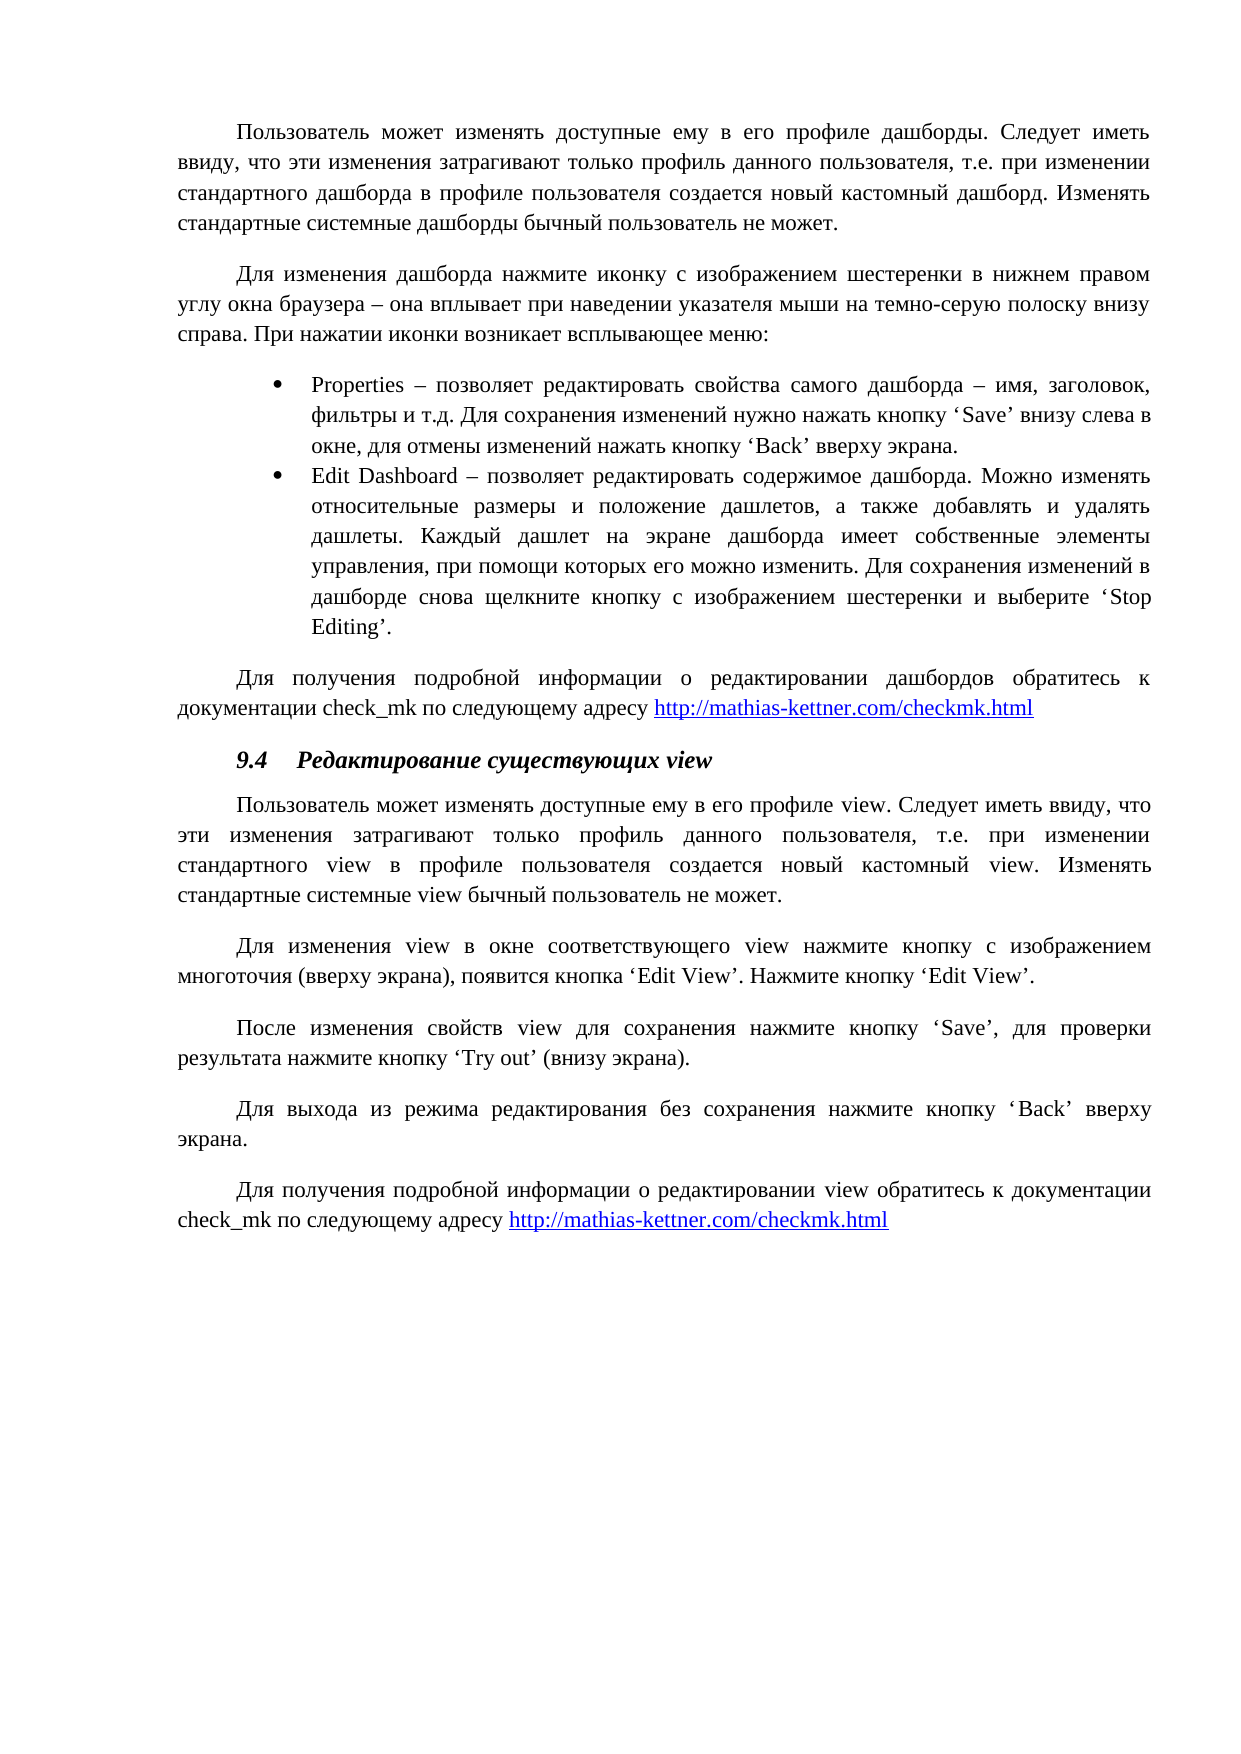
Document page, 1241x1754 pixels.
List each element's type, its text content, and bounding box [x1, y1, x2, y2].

subtitle Редактирование существующих view [236, 745, 1152, 774]
list Edit Dashboard – позволяет редактировать содержимое дашборда. Можно изменять относительные размеры и положение дашлетов, а также добавлять и удалять дашлеты. Каждый дашлет на экране дашборда имеет собственные элементы управления, при помощи которых его можно изменить. Для сохранения изменений в дашборде снова щелкните кнопку с изображением шестеренки и выберите ‘Stop Editing’. [274, 462, 1152, 639]
text Для получения подробной информации о редактировании view обратитесь к документации check_mk по следующему адресу http://mathias-kettner.com/checkmk.html [177, 1176, 1152, 1233]
text После изменения свойств view для сохранения нажмите кнопку ‘Save’, для проверки результата нажмите кнопку ‘Try out’ (внизу экрана). [177, 1014, 1152, 1070]
text Для выхода из режима редактирования без сохранения нажмите кнопку ‘Back’ вверху экрана. [177, 1095, 1152, 1151]
text Пользователь может изменять доступные ему в его профиле view. Следует иметь ввиду, что эти изменения затрагивают только профиль данного пользователя, т.е. при изменении стандартного view в профиле пользователя создается новый кастомный view. Изменять стандартные системные view бычный пользователь не может. [177, 791, 1152, 908]
text Для изменения view в окне соответствующего view нажмите кнопку с изображением многоточия (вверху экрана), появится кнопка ‘Edit View’. Нажмите кнопку ‘Edit View’. [177, 932, 1152, 989]
text Пользователь может изменять доступные ему в его профиле дашборды. Следует иметь ввиду, что эти изменения затрагивают только профиль данного пользователя, т.е. при изменении стандартного дашборда в профиле пользователя создается новый кастомный дашборд. Изменять стандартные системные дашборды бычный пользователь не может. [177, 118, 1152, 235]
text Для получения подробной информации о редактировании дашбордов обратитесь к документации check_mk по следующему адресу http://mathias-kettner.com/checkmk.html [177, 664, 1152, 721]
text Для изменения дашборда нажмите иконку с изображением шестеренки в нижнем правом углу окна браузера – она вплывает при наведении указателя мыши на темно-серую полоску внизу справа. При нажатии иконки возникает всплывающее меню: [177, 260, 1152, 347]
list Properties – позволяет редактировать свойства самого дашборда – имя, заголовок, фильтры и т.д. Для сохранения изменений нужно нажать кнопку ‘Save’ внизу слева в окне, для отмены изменений нажать кнопку ‘Back’ вверху экрана. [274, 371, 1152, 458]
